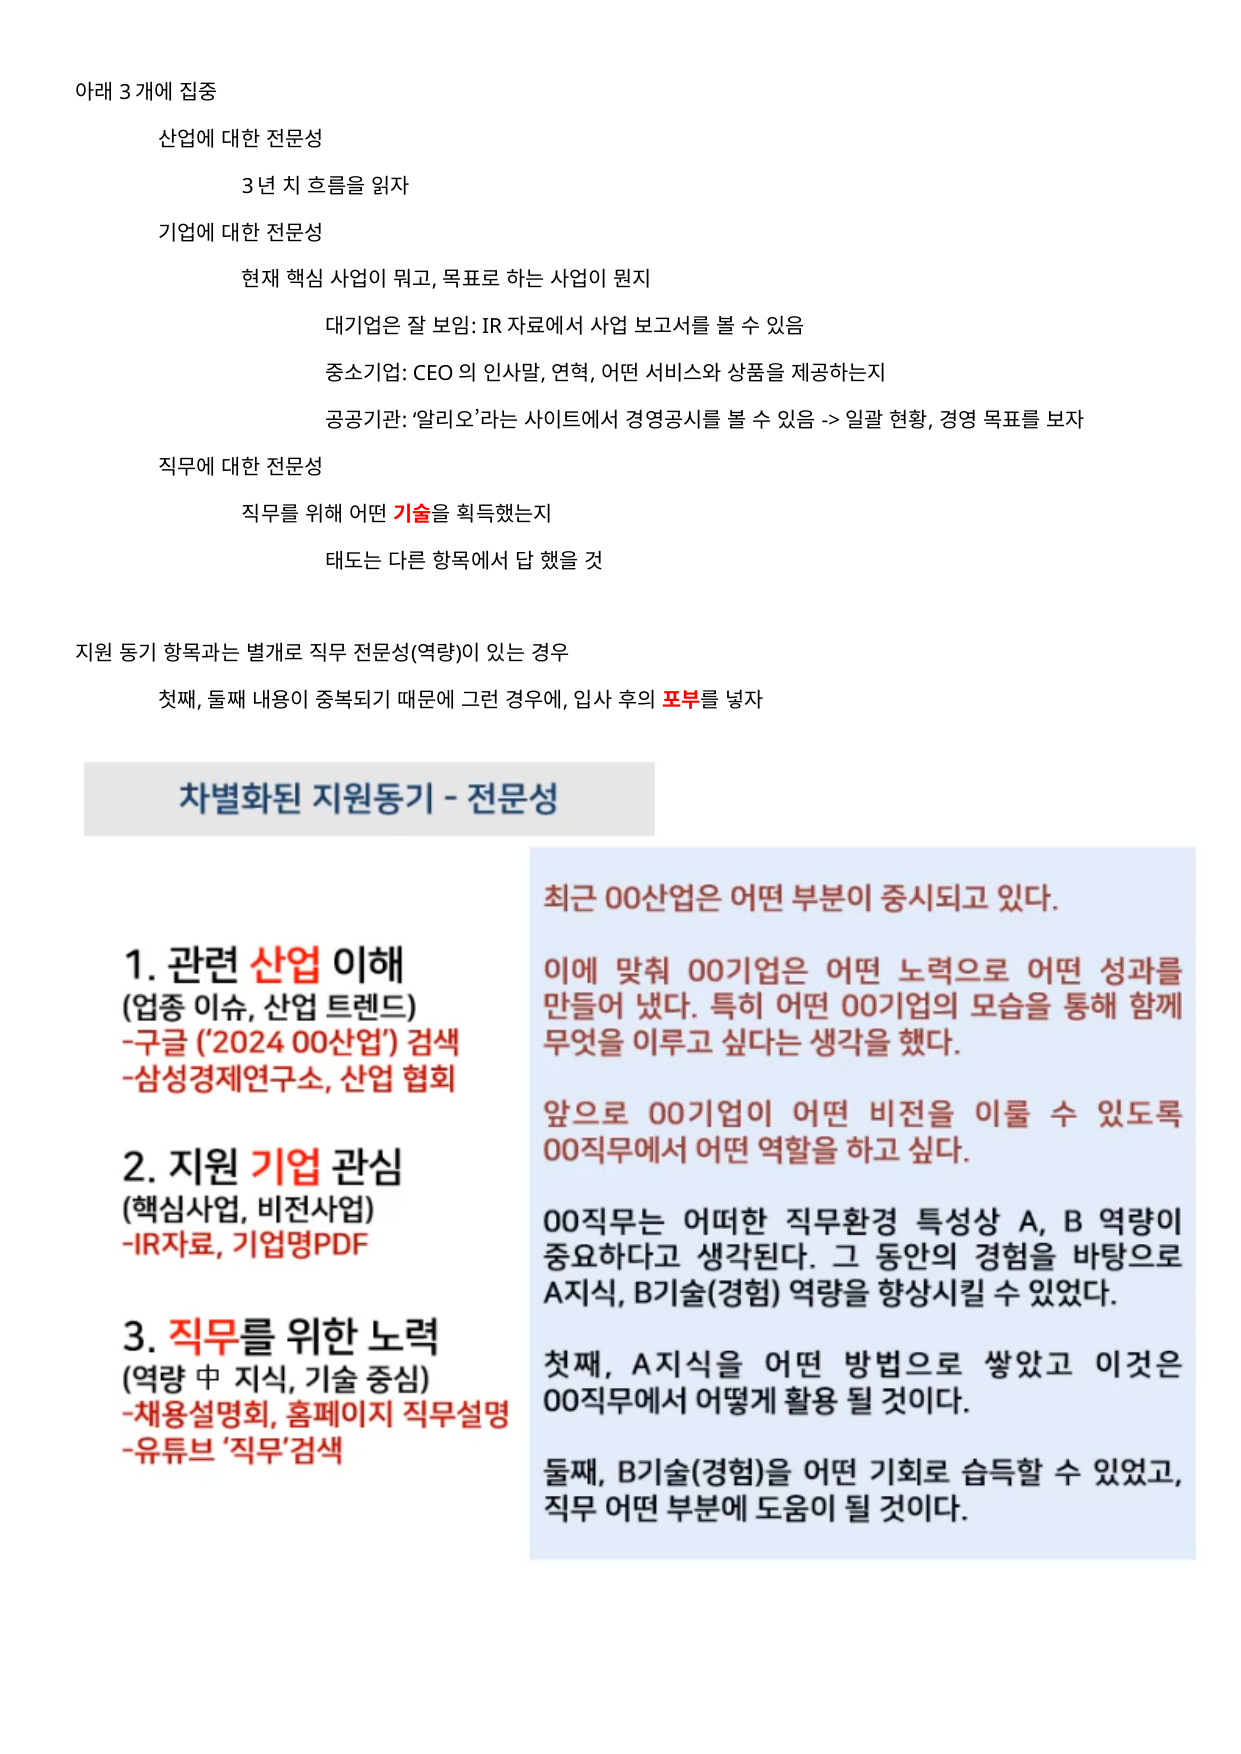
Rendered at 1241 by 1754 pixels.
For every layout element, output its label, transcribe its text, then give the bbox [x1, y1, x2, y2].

text 지원 동기 항목과는 별개로 직무 전문성(역량)이 있는 경우 [75, 636, 1165, 667]
text 산업에 대한 전문성 [75, 122, 1165, 152]
text 현재 핵심 사업이 뭐고, 목표로 하는 사업이 뭔지 [75, 263, 1165, 293]
text 첫째, 둘째 내용이 중복되기 때문에 그런 경우에, 입사 후의 포부를 넣자 [75, 683, 1165, 714]
text 3년 치 흐름을 읽자 [75, 169, 1165, 199]
text 아래 3개에 집중 [75, 75, 1165, 105]
picture [75, 758, 1207, 1567]
text 중소기업: CEO의 인사말, 연혁, 어떤 서비스와 상품을 제공하는지 [75, 357, 1165, 387]
text 공공기관: ‘알리오’라는 사이트에서 경영공시를 볼 수 있음 -> 일괄 현황, 경영 목표를 보자 [75, 404, 1165, 434]
text 대기업은 잘 보임: IR 자료에서 사업 보고서를 볼 수 있음 [75, 310, 1165, 340]
text 직무에 대한 전문성 [75, 451, 1165, 481]
text 기업에 대한 전문성 [75, 216, 1165, 246]
text 직무를 위해 어떤 기술을 획득했는지 [75, 497, 1165, 528]
text 태도는 다른 항목에서 답 했을 것 [75, 544, 1165, 574]
